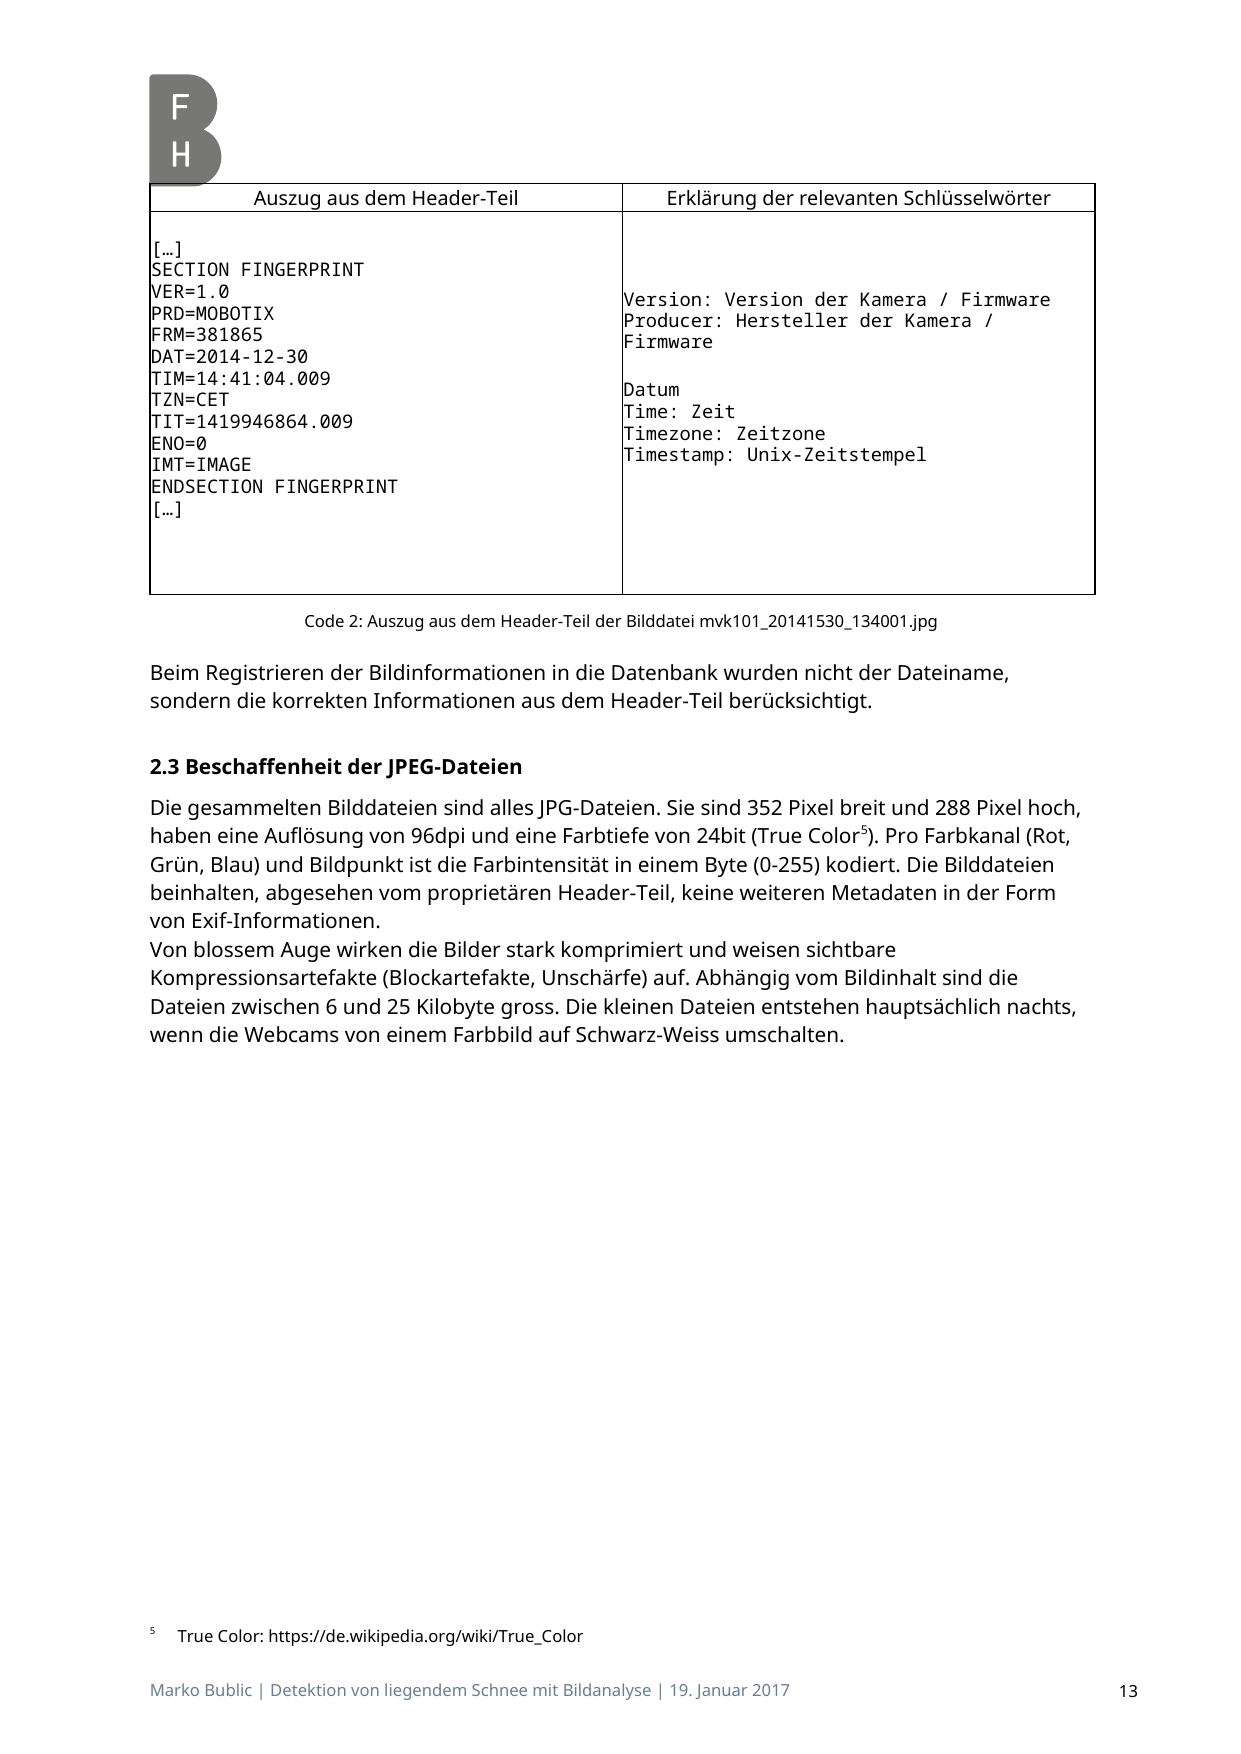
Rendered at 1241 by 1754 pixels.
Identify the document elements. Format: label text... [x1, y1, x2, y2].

text Code 2: Auszug aus dem Header-Teil der Bilddatei mvk101_20141530_134001.jpg [149, 607, 1093, 633]
table_header Auszug aus dem Header-Teil [151, 184, 622, 211]
subtitle Beschaffenheit der JPEG-Dateien [149, 752, 1093, 780]
text Von blossem Auge wirken die Bilder stark komprimiert und weisen sichtbare Kompressionsartefakte (Blockartefakte, Unschärfe) auf. Abhängig vom Bildinhalt sind die Dateien zwischen 6 und 25 Kilobyte gross. Die kleinen Dateien entstehen hauptsächlich nachts, wenn die Webcams von einem Farbbild auf Schwarz-Weiss umschalten. [149, 935, 1093, 1049]
table_cell Version: Version der Kamera / Firmware Producer: Hersteller der Kamera / Firmware Datum Time: Zeit Timezone: Zeitzone Timestamp: Unix-Zeitstempel [623, 212, 1094, 594]
text Beim Registrieren der Bildinformationen in die Datenbank wurden nicht der Dateiname, sondern die korrekten Informationen aus dem Header-Teil berücksichtigt. [149, 658, 1093, 714]
table_cell […] SECTION FINGERPRINT VER=1.0 PRD=MOBOTIX FRM=381865 DAT=2014-12-30 TIM=14:41:04.009 TZN=CET TIT=1419946864.009 ENO=0 IMT=IMAGE ENDSECTION FINGERPRINT […] [151, 212, 622, 594]
table_header Erklärung der relevanten Schlüsselwörter [623, 184, 1094, 211]
text Die gesammelten Bilddateien sind alles JPG-Dateien. Sie sind 352 Pixel breit und 288 Pixel hoch, haben eine Auflösung von 96dpi und eine Farbtiefe von 24bit (True Color). Pro Farbkanal (Rot, Grün, Blau) und Bildpunkt ist die Farbintensität in einem Byte (0-255) kodiert. Die Bilddateien beinhalten, abgesehen vom proprietären Header-Teil, keine weiteren Metadaten in der Form von Exif-Informationen. [149, 793, 1093, 935]
